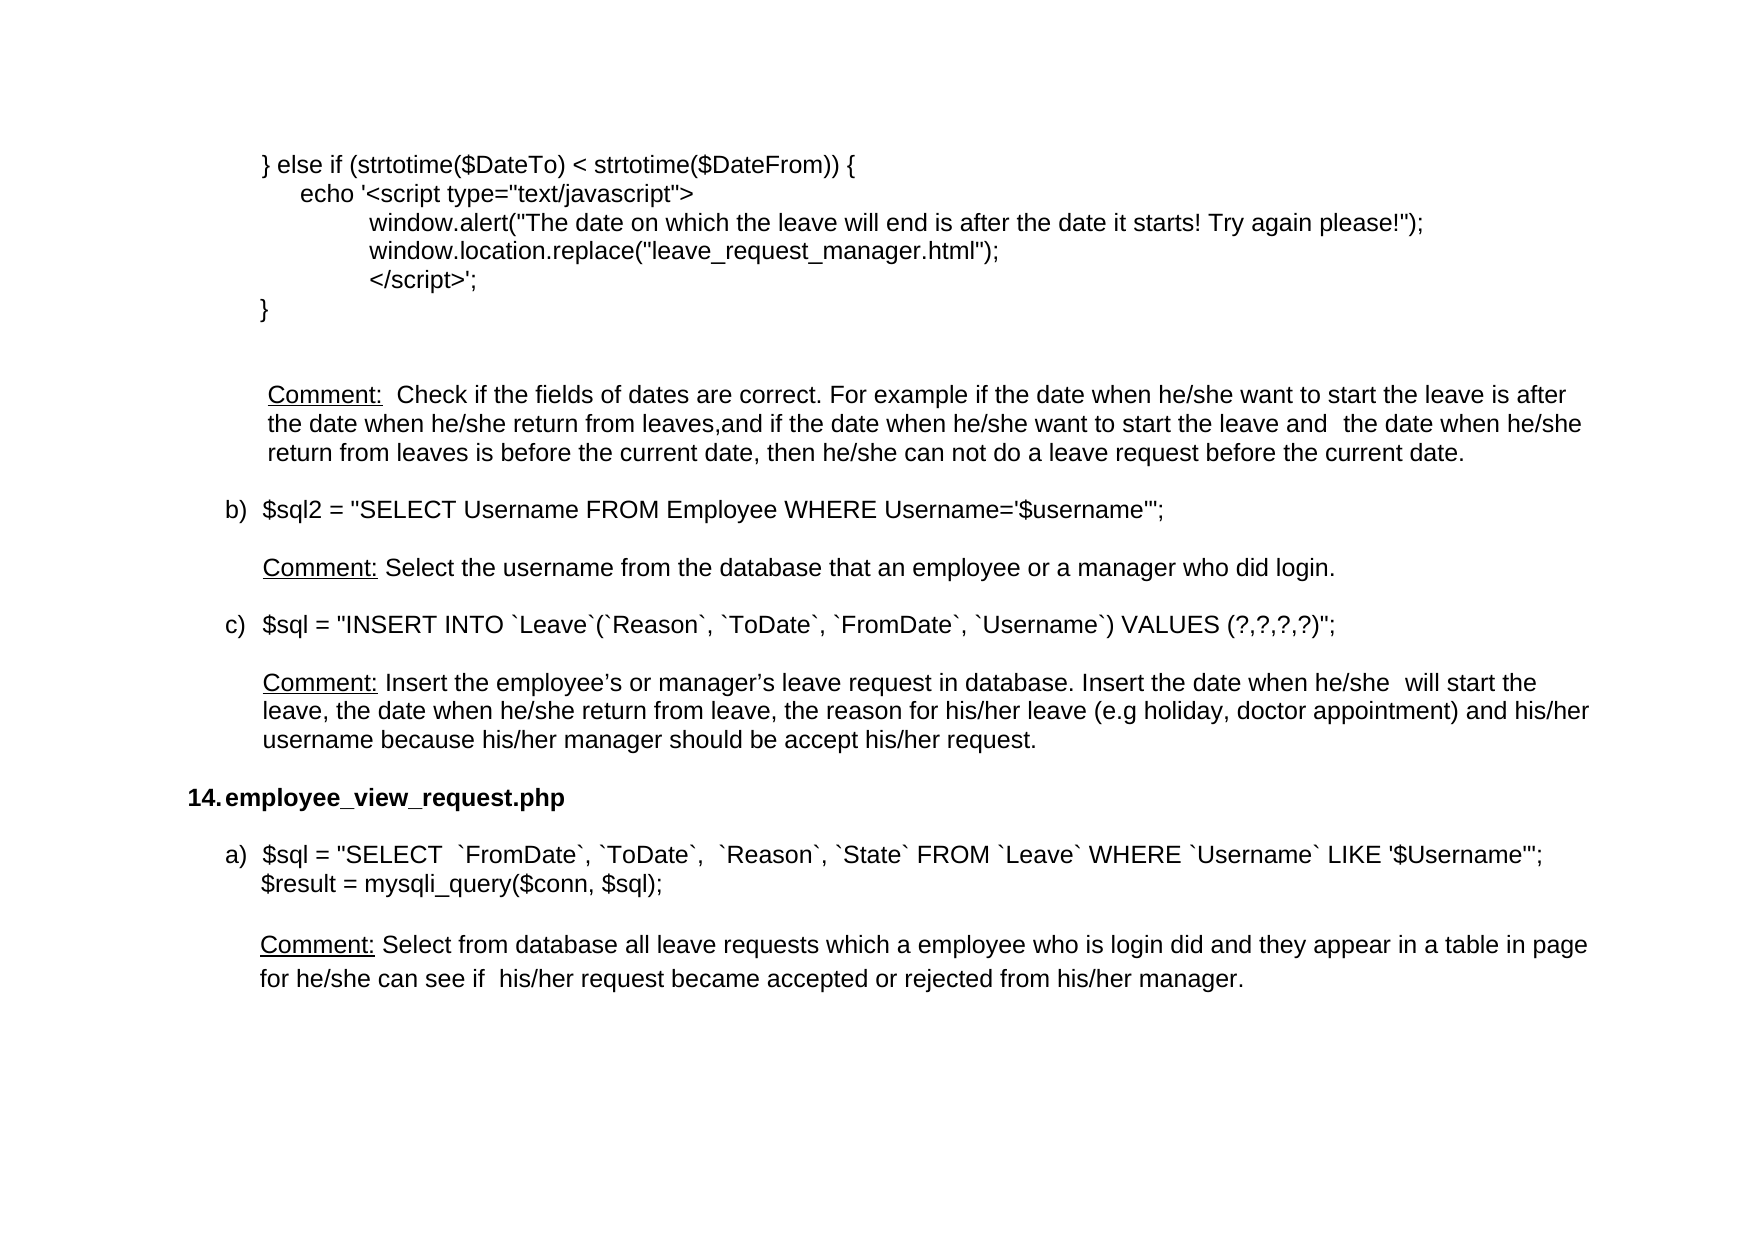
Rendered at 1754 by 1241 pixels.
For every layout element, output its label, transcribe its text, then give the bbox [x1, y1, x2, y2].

text window.location.replace("leave_request_manager.html"); [300, 236, 1604, 265]
text window.alert("The date on which the leave will end is after the date it starts! Try again please!"); [300, 207, 1604, 236]
text Comment: Insert the employee’s or manager’s leave request in database. Insert the date when he/she will start the leave, the date when he/she return from leave, the reason for his/her leave (e.g holiday, doctor appointment) and his/her username because his/her manager should be accept his/her request. [262, 667, 1604, 754]
list $sql2 = "SELECT Username FROM Employee WHERE Username='$username'"; [225, 495, 1604, 524]
text Comment: Select from database all leave requests which a employee who is login did and they appear in a table in page f for he/she can see if his/her request became accepted or rejected from his/her manager. [225, 897, 1604, 992]
text Comment: Check if the fields of dates are correct. For example if the date when he/she want to start the leave is after the date when he/she return from leaves,and if the date when he/she want to start the leave and the date when he/she return from leaves is before the current date, then he/she can not do a leave request before the current date. [267, 380, 1604, 466]
text </script>'; [300, 265, 1604, 294]
text } else if (strtotime($DateTo) < strtotime($DateFrom)) { [150, 150, 1604, 179]
text echo '<script type="text/javascript"> [150, 179, 1604, 207]
list $sql = "SELECT `FromDate`, `ToDate`, `Reason`, `State` FROM `Leave` WHERE `Username` LIKE '$Username'"; [225, 840, 1604, 869]
list $sql = "INSERT INTO `Leave`(`Reason`, `ToDate`, `FromDate`, `Username`) VALUES (?,?,?,?)"; [225, 610, 1604, 639]
list employee_view_request.php [187, 782, 1604, 811]
text } [150, 294, 1604, 322]
text Comment: Select the username from the database that an employee or a manager who did login. [187, 552, 1604, 581]
text $result = mysqli_query($conn, $sql); [150, 869, 1604, 897]
